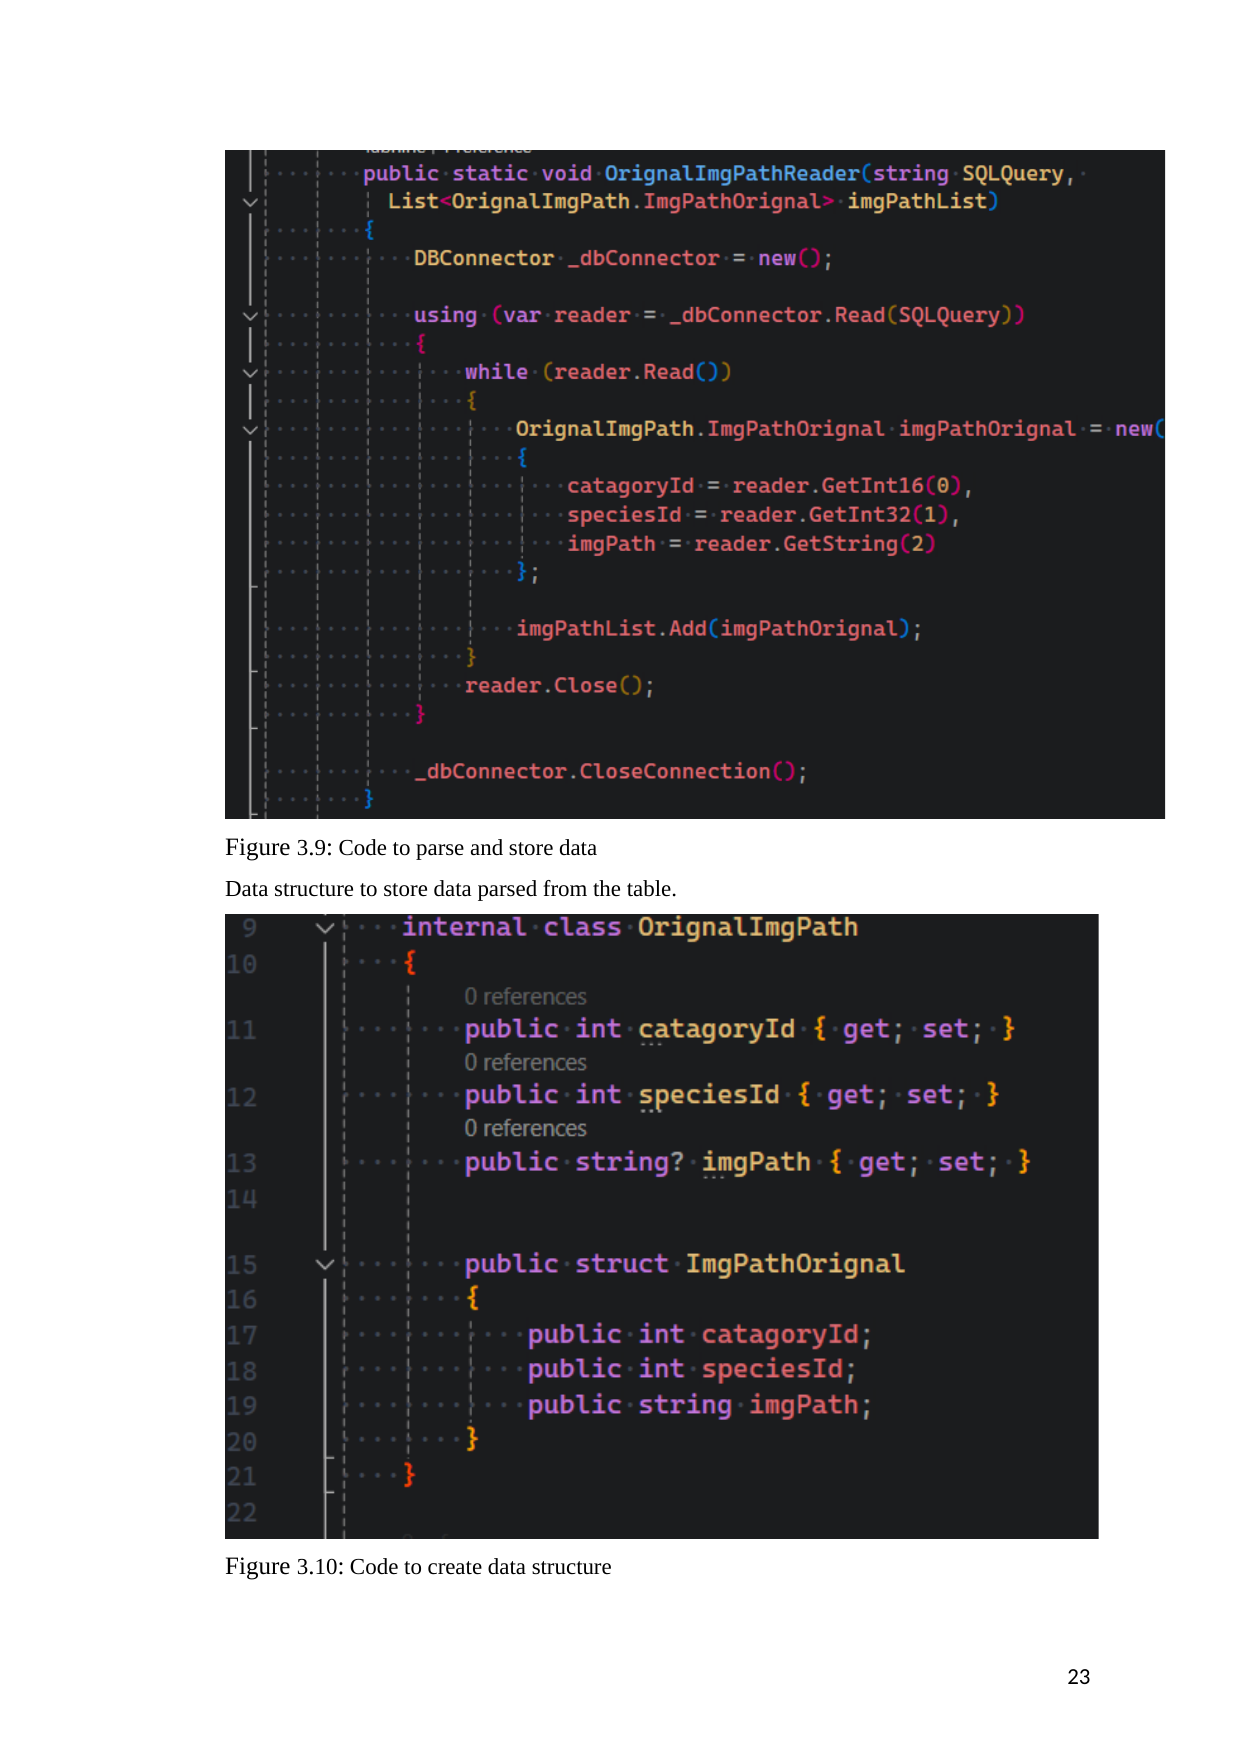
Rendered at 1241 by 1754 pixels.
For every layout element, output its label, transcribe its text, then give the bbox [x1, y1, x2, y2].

picture [225, 150, 1166, 819]
list Figure 3.10: Code to create data structure [225, 1551, 1090, 1580]
list Figure 3.9: Code to parse and store data [225, 832, 1090, 861]
list Data structure to store data parsed from the table. [225, 875, 1090, 901]
picture [225, 914, 1099, 1539]
